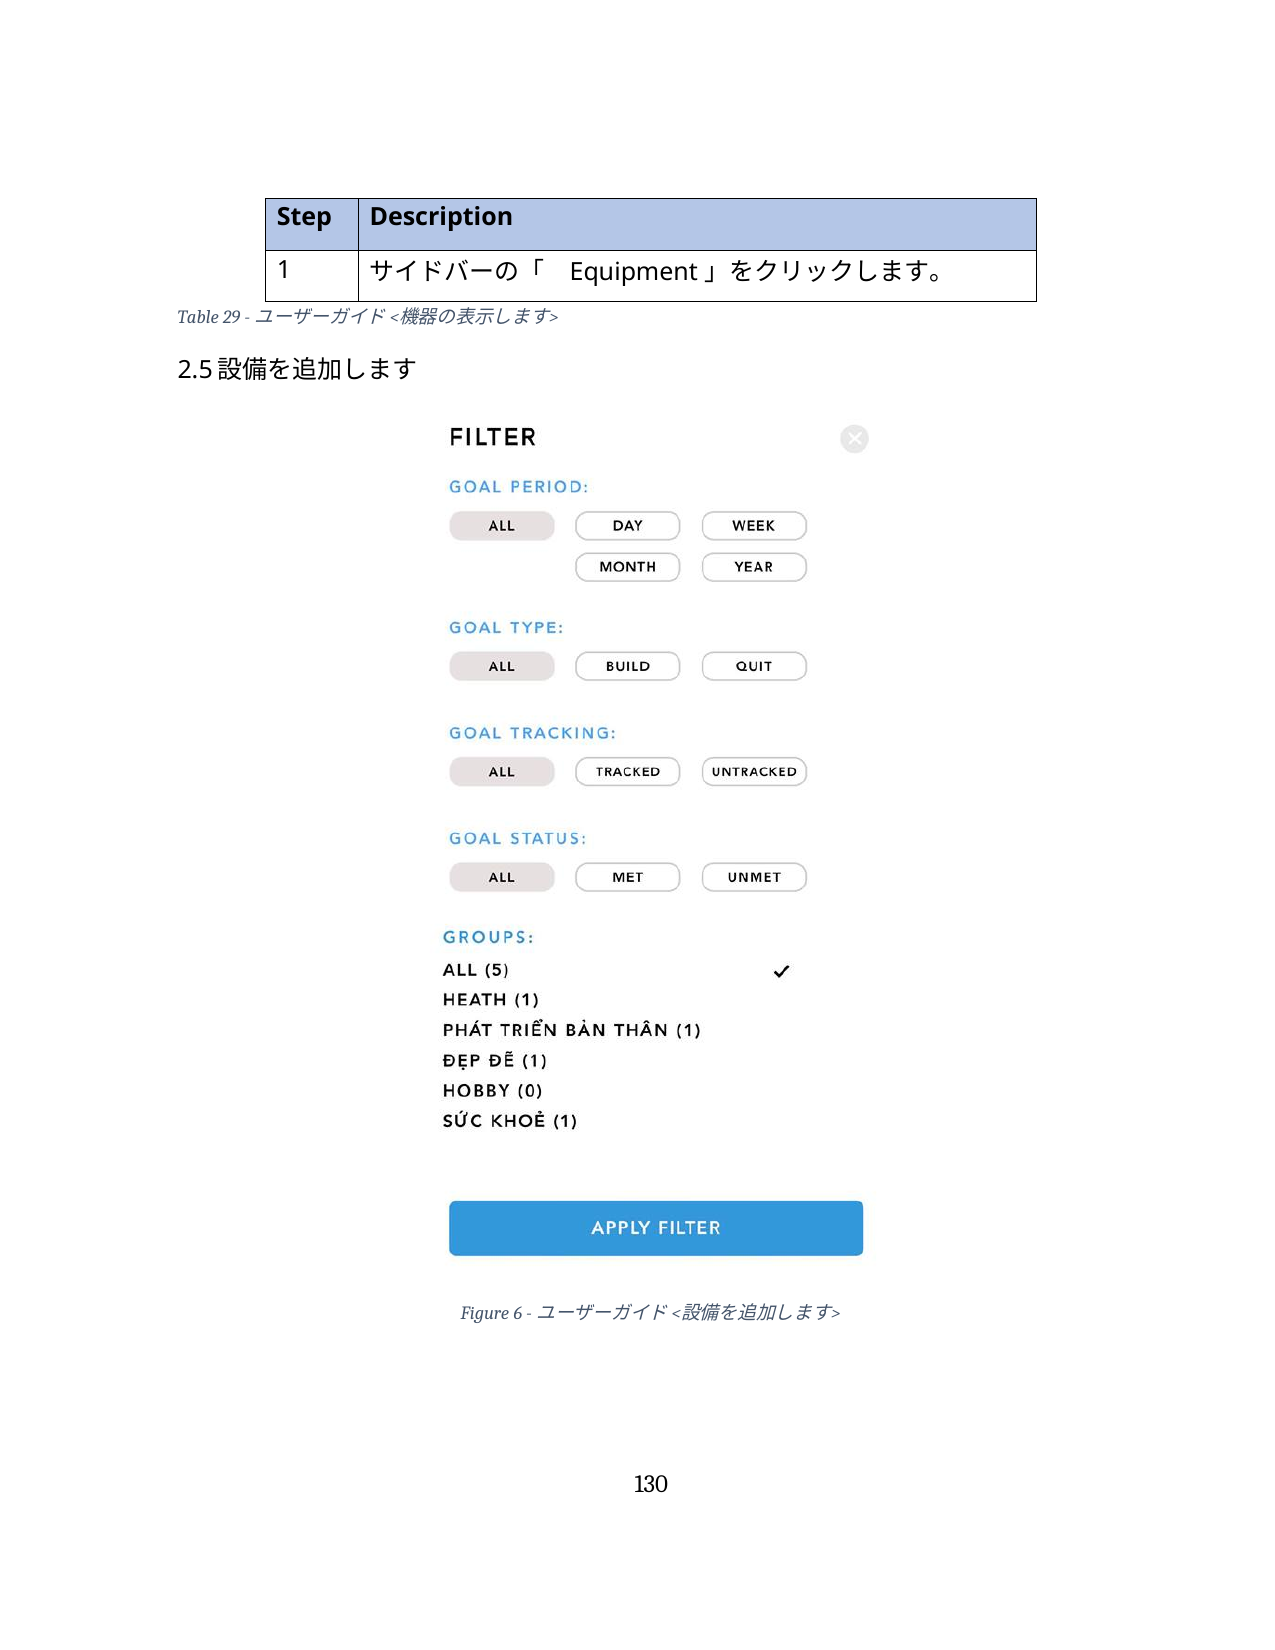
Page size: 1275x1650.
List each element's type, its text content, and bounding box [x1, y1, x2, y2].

subtitle 2.5設備を追加します [177, 350, 1125, 386]
table_header Step [266, 199, 358, 250]
picture [400, 388, 902, 1280]
table_cell サイドバーの「 Equipment 」をクリックします。 [359, 251, 1036, 301]
table_cell 1 [266, 251, 358, 301]
table_header Description [359, 199, 1036, 250]
